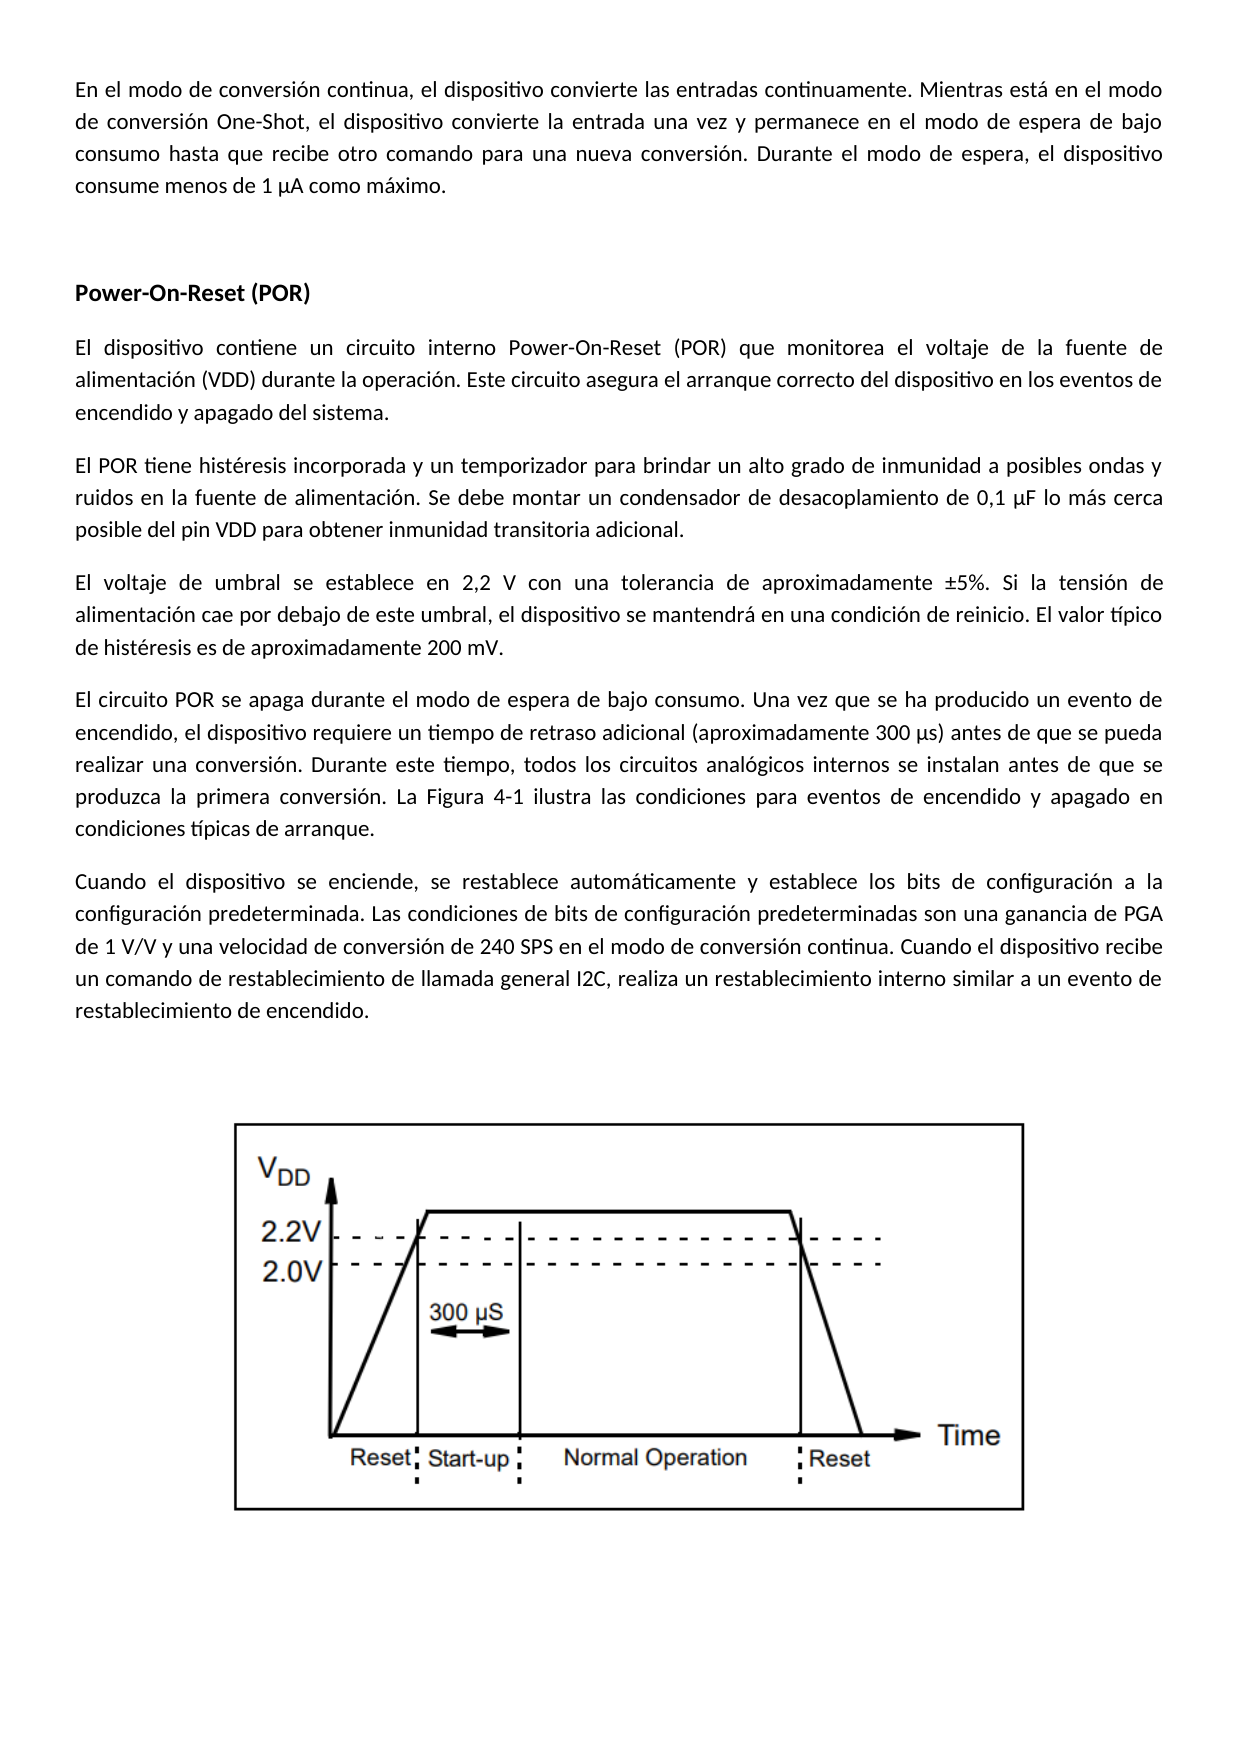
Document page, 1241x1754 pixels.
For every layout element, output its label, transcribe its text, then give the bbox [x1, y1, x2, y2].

text El dispositivo contiene un circuito interno Power-On-Reset (POR) que monitorea el voltaje de la fuente de alimentación (VDD) durante la operación. Este circuito asegura el arranque correcto del dispositivo en los eventos de encendido y apagado del sistema. [75, 333, 1165, 426]
text El voltaje de umbral se establece en 2,2 V con una tolerancia de aproximadamente ±5%. Si la tensión de alimentación cae por debajo de este umbral, el dispositivo se mantendrá en una condición de reinicio. El valor típico de histéresis es de aproximadamente 200 mV. [75, 568, 1165, 661]
text Power-On-Reset (POR) [75, 278, 1165, 308]
text El POR tiene histéresis incorporada y un temporizador para brindar un alto grado de inmunidad a posibles ondas y ruidos en la fuente de alimentación. Se debe montar un condensador de desacoplamiento de 0,1 µF lo más cerca posible del pin VDD para obtener inmunidad transitoria adicional. [75, 451, 1165, 543]
text En el modo de conversión continua, el dispositivo convierte las entradas continuamente. Mientras está en el modo de conversión One-Shot, el dispositivo convierte la entrada una vez y permanece en el modo de espera de bajo consumo hasta que recibe otro comando para una nueva conversión. Durante el modo de espera, el dispositivo consume menos de 1 µA como máximo. [75, 75, 1165, 199]
picture [209, 1102, 1031, 1520]
text Cuando el dispositivo se enciende, se restablece automáticamente y establece los bits de configuración a la configuración predeterminada. Las condiciones de bits de configuración predeterminadas son una ganancia de PGA de 1 V/V y una velocidad de conversión de 240 SPS en el modo de conversión continua. Cuando el dispositivo recibe un comando de restablecimiento de llamada general I2C, realiza un restablecimiento interno similar a un evento de restablecimiento de encendido. [75, 867, 1165, 1024]
text El circuito POR se apaga durante el modo de espera de bajo consumo. Una vez que se ha producido un evento de encendido, el dispositivo requiere un tiempo de retraso adicional (aproximadamente 300 µs) antes de que se pueda realizar una conversión. Durante este tiempo, todos los circuitos analógicos internos se instalan antes de que se produzca la primera conversión. La Figura 4-1 ilustra las condiciones para eventos de encendido y apagado en condiciones típicas de arranque. [75, 686, 1165, 842]
